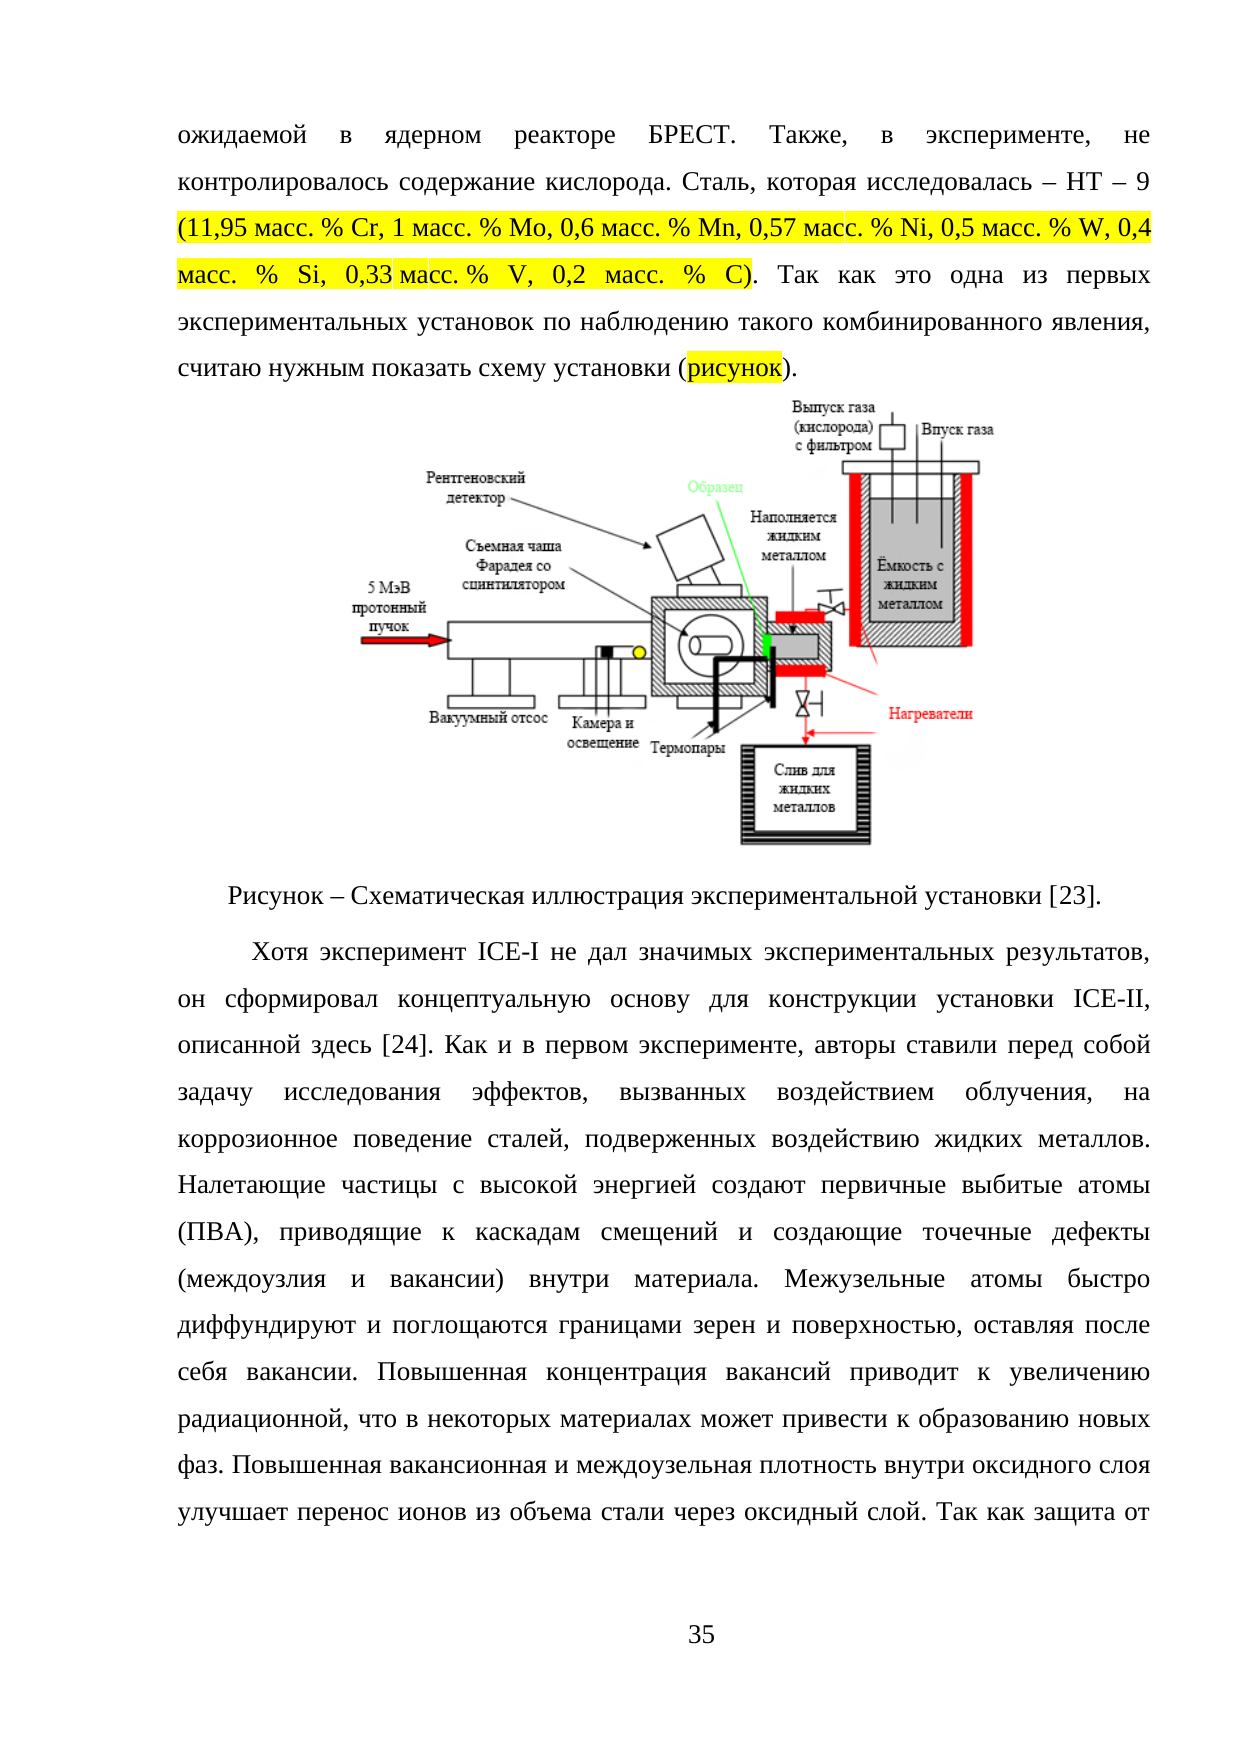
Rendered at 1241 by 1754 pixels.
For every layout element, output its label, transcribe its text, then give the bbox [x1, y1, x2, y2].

text Рисунок – Схематическая иллюстрация экспериментальной установки [23]. [177, 879, 1152, 910]
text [177, 118, 1152, 383]
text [177, 935, 1152, 1526]
picture [333, 398, 996, 854]
